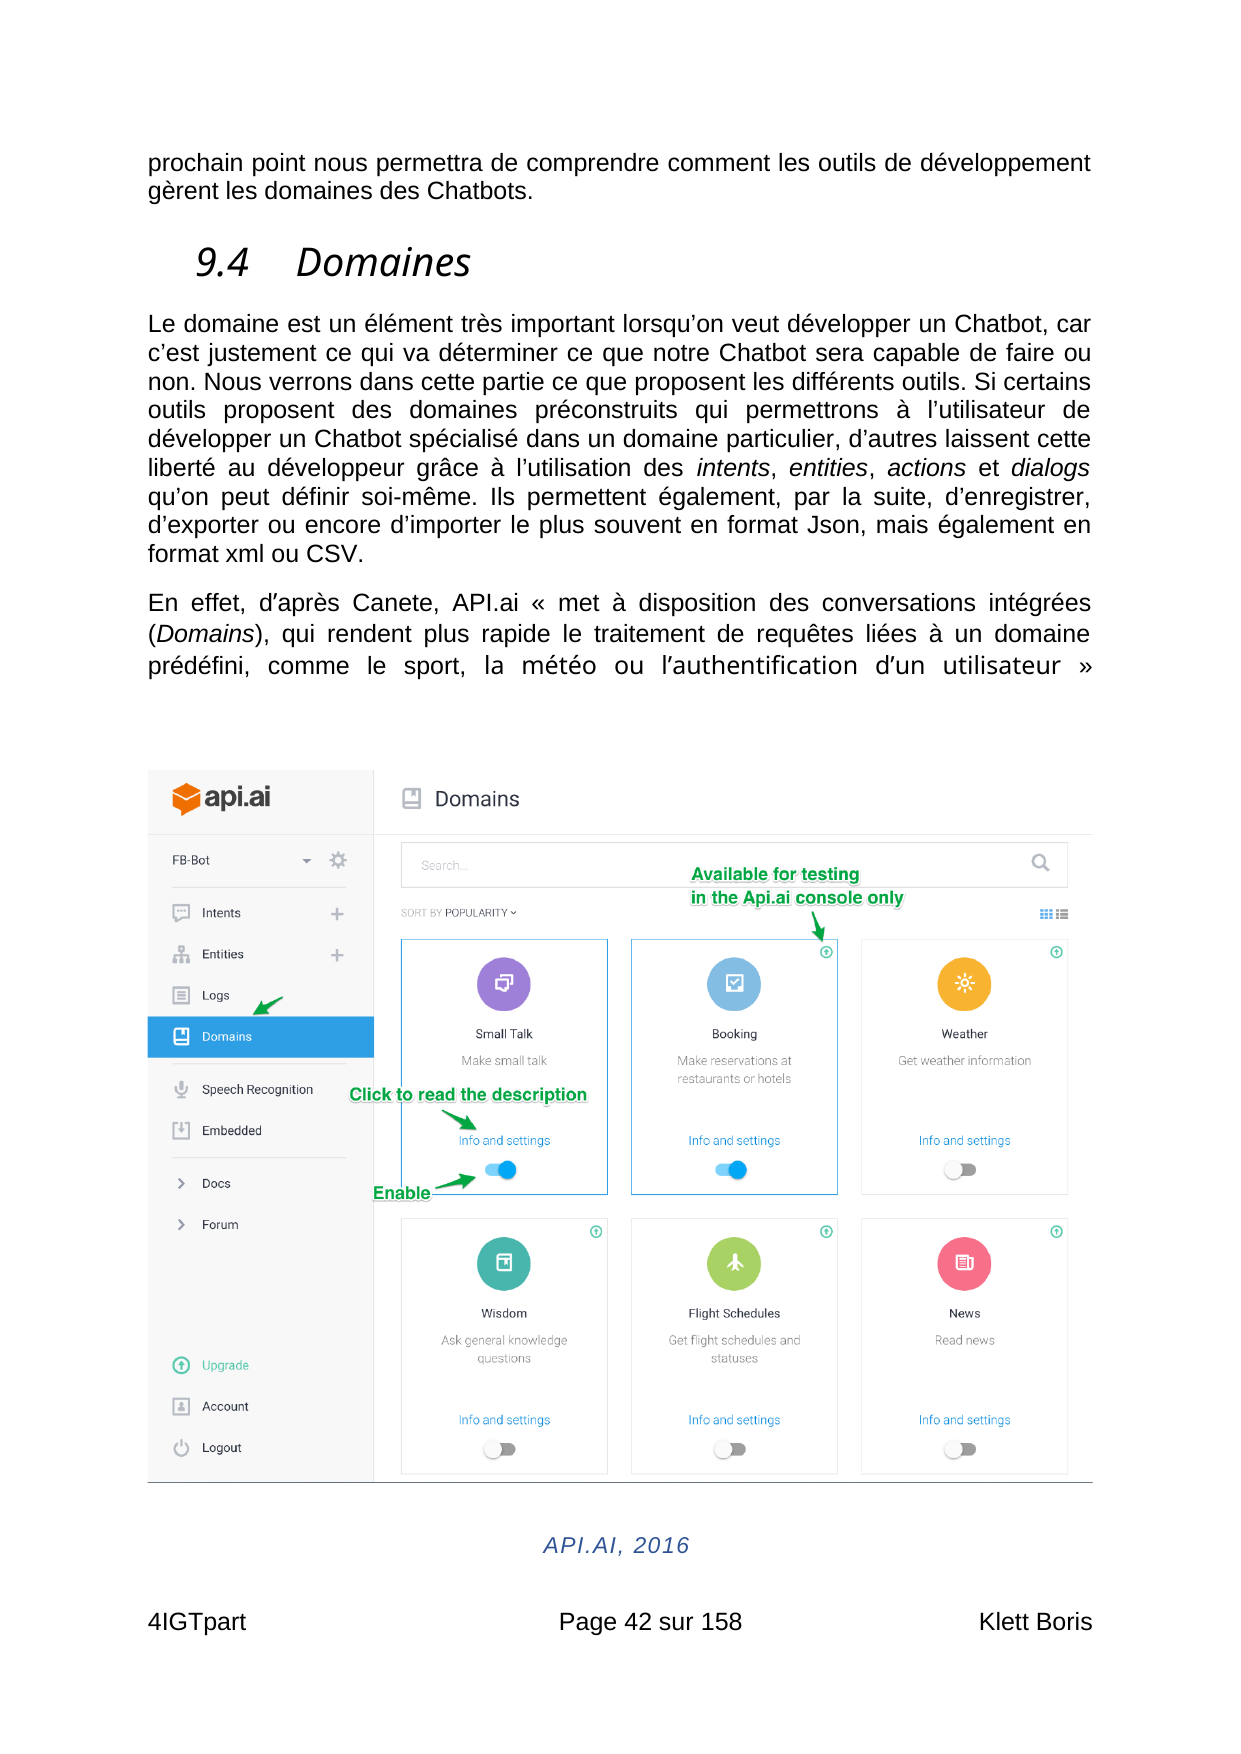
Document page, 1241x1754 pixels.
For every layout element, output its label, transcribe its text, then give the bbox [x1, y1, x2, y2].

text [148, 148, 1093, 205]
text En effet, d’après Canete, API.ai « met à disposition des conversations intégrées (Domains), qui rendent plus rapide le traitement de requêtes liées à un domaine prédéfini, comme le sport, la météo ou l’authentification d’un utilisateur » (Canete, 2016). API.AI permet de choisir un domaine de manière graphique comme l’illustre l’image ci-dessous : [148, 584, 1093, 681]
text Le domaine est un élément très important lorsqu’on veut développer un Chatbot, car c’est justement ce qui va déterminer ce que notre Chatbot sera capable de faire ou non. Nous verrons dans cette partie ce que proposent les différents outils. Si certains outils proposent des domaines préconstruits qui permettrons à l’utilisateur de développer un Chatbot spécialisé dans un domaine particulier, d’autres laissent cette liberté au développeur grâce à l’utilisation des intents, entities, actions et dialogs qu’on peut définir soi-même. Ils permettent également, par la suite, d’enregistrer, d’exporter ou encore d’importer le plus souvent en format Json, mais également en format xml ou CSV. [148, 309, 1093, 568]
text Domaines [195, 234, 1093, 288]
picture [147, 770, 1093, 1483]
